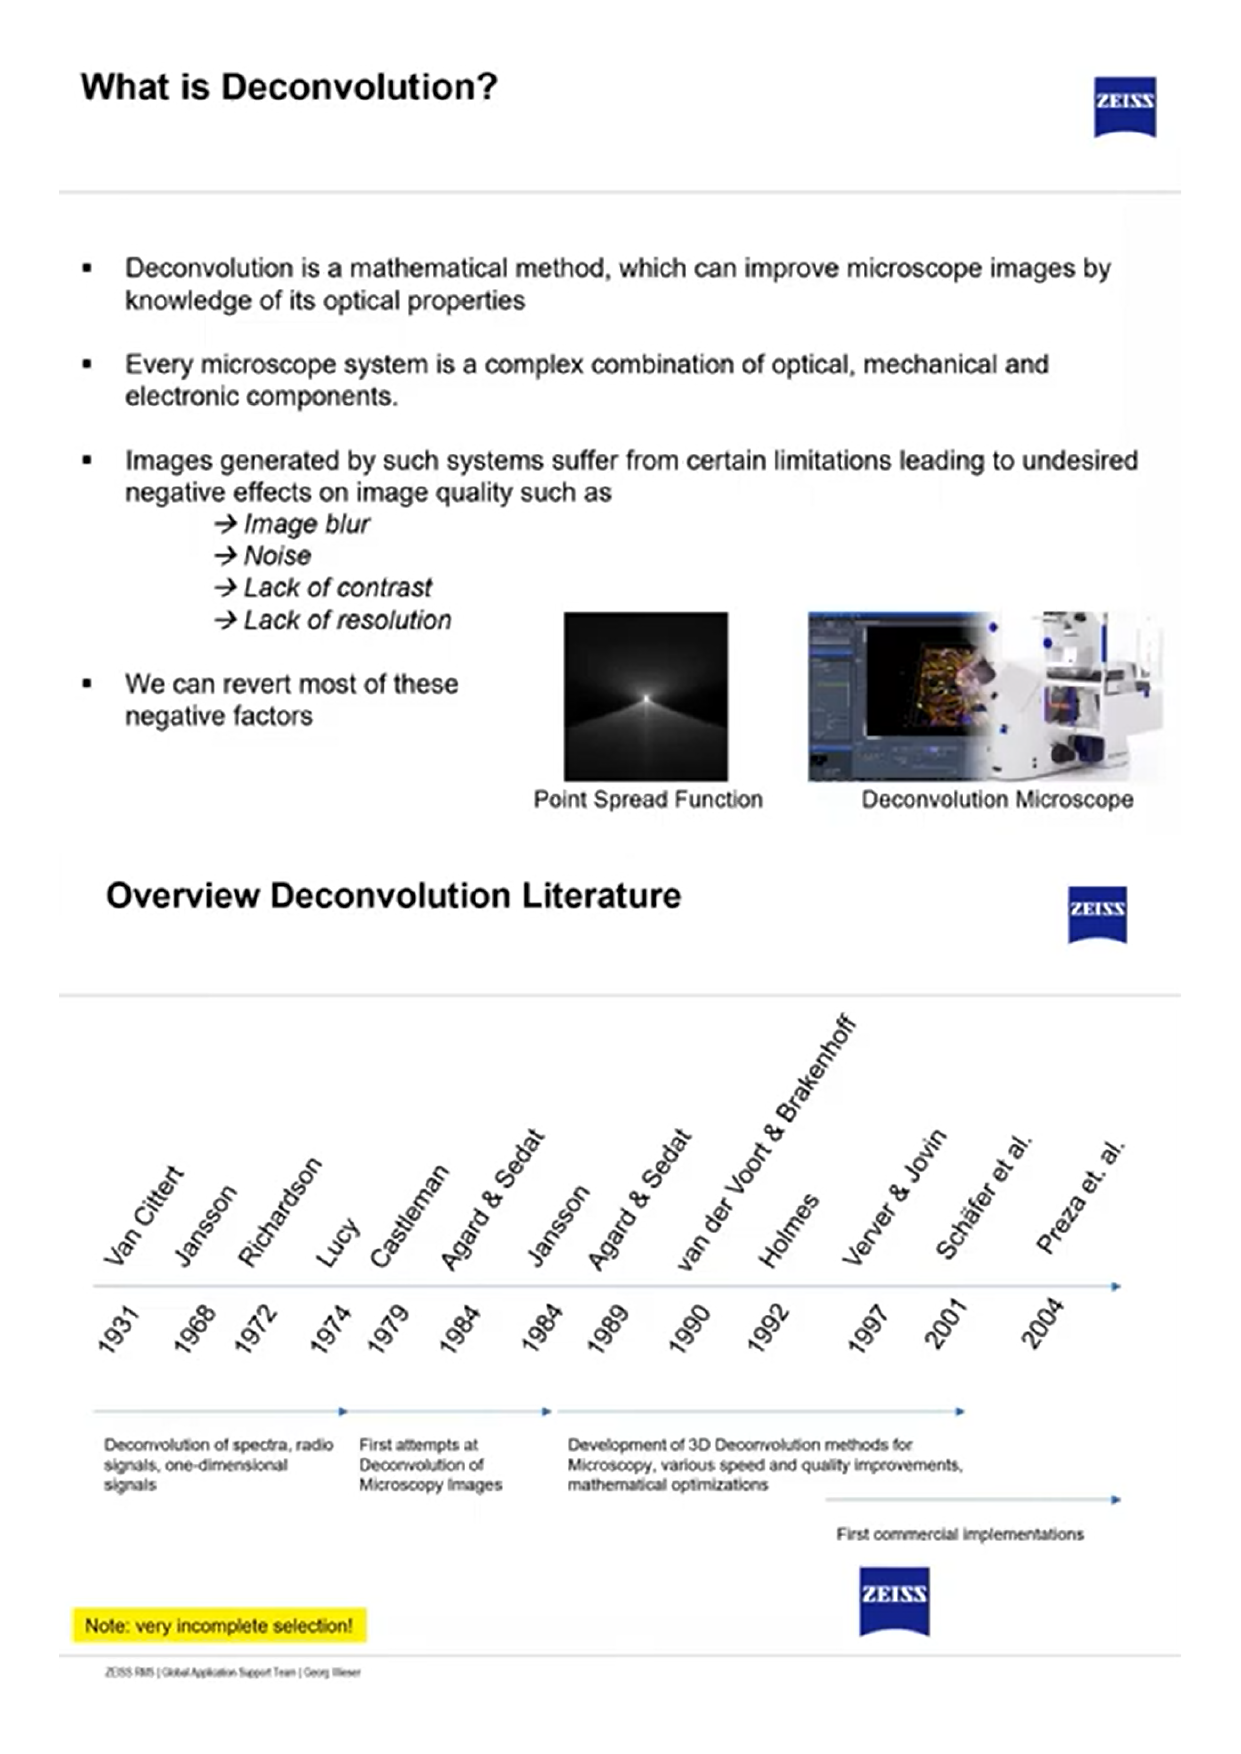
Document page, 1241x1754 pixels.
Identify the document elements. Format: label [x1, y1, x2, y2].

picture [59, 59, 1182, 835]
picture [59, 853, 1182, 1684]
